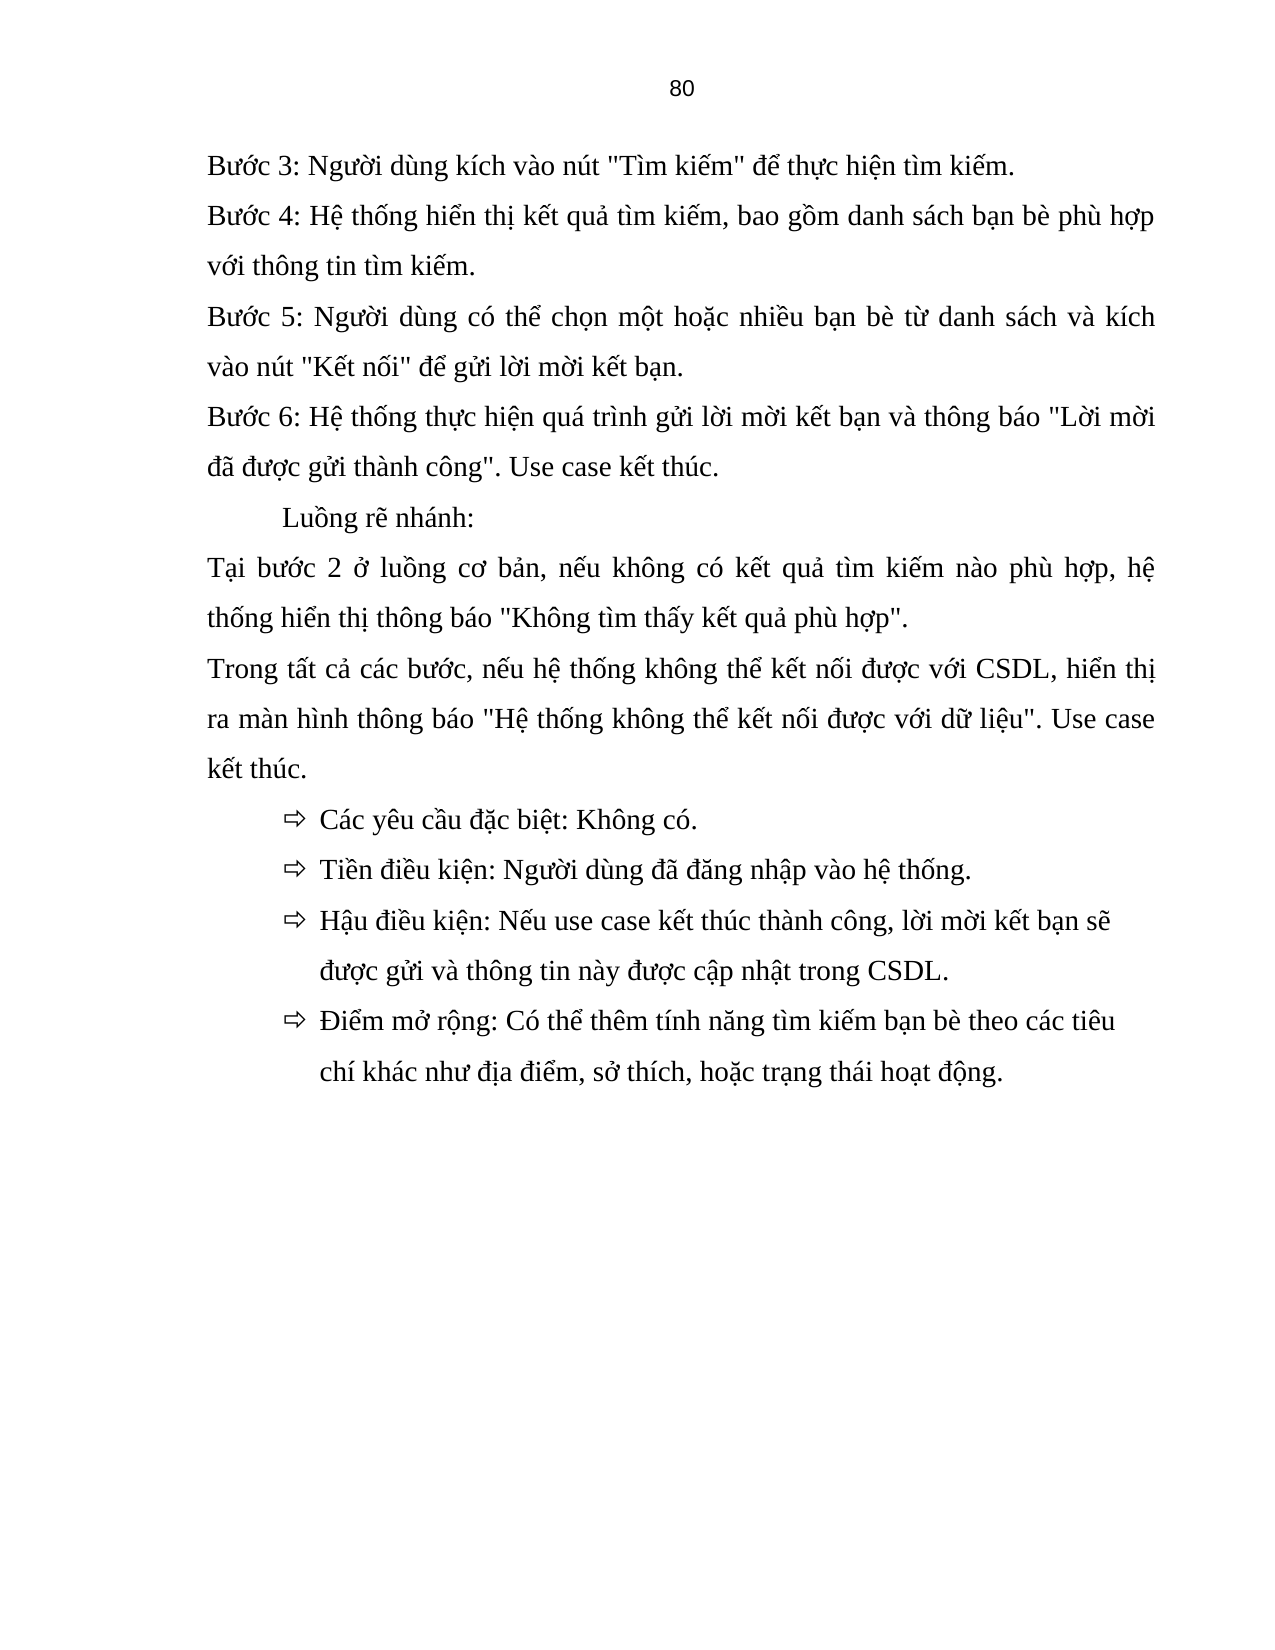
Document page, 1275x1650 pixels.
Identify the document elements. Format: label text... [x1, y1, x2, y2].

list Các yêu cầu đặc biệt: Không có. [282, 802, 1157, 835]
list Hậu điều kiện: Nếu use case kết thúc thành công, lời mời kết bạn sẽ được gửi và thông tin này được cập nhật trong CSDL. [282, 903, 1157, 987]
list Điểm mở rộng: Có thể thêm tính năng tìm kiếm bạn bè theo các tiêu chí khác như địa điểm, sở thích, hoặc trạng thái hoạt động. [282, 1003, 1157, 1087]
text Bước 4: Hệ thống hiển thị kết quả tìm kiếm, bao gồm danh sách bạn bè phù hợp với thông tin tìm kiếm. [207, 198, 1157, 282]
text Tại bước 2 ở luồng cơ bản, nếu không có kết quả tìm kiếm nào phù hợp, hệ thống hiển thị thông báo "Không tìm thấy kết quả phù hợp". [207, 550, 1157, 634]
text Bước 3: Người dùng kích vào nút "Tìm kiếm" để thực hiện tìm kiếm. [207, 148, 1157, 181]
list Tiền điều kiện: Người dùng đã đăng nhập vào hệ thống. [282, 852, 1157, 886]
text Bước 5: Người dùng có thể chọn một hoặc nhiều bạn bè từ danh sách và kích vào nút "Kết nối" để gửi lời mời kết bạn. [207, 299, 1157, 382]
text Bước 6: Hệ thống thực hiện quá trình gửi lời mời kết bạn và thông báo "Lời mời đã được gửi thành công". Use case kết thúc. [207, 399, 1157, 483]
text Trong tất cả các bước, nếu hệ thống không thể kết nối được với CSDL, hiển thị ra màn hình thông báo "Hệ thống không thể kết nối được với dữ liệu". Use case kết thúc. [207, 651, 1157, 785]
text Luồng rẽ nhánh: [207, 500, 1157, 533]
